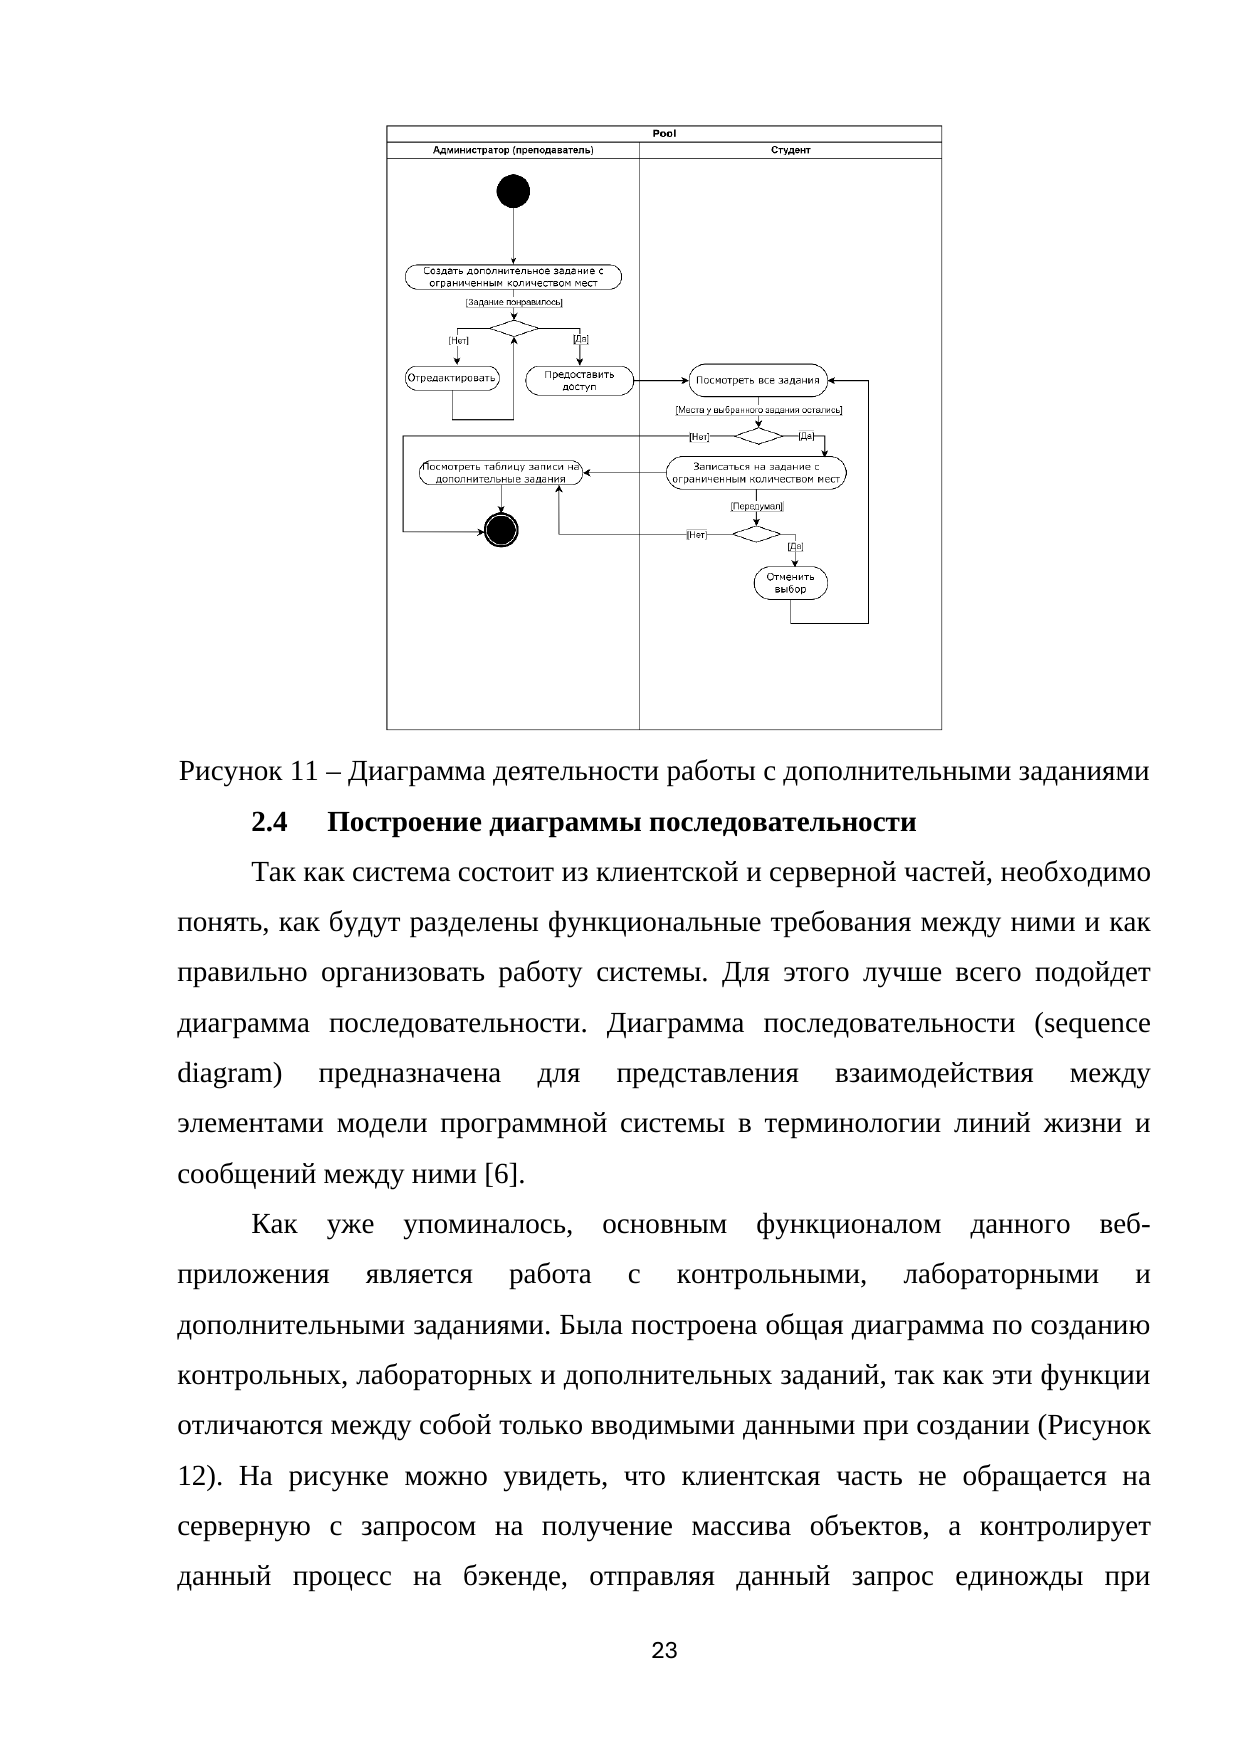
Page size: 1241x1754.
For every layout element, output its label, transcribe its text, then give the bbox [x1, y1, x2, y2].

picture [378, 118, 950, 739]
text Рисунок 11 – Диаграмма деятельности работы с дополнительными заданиями [177, 753, 1152, 787]
text Так как система состоит из клиентской и серверной частей, необходимо понять, как будут разделены функциональные требования между ними и как правильно организовать работу системы. Для этого лучше всего подойдет диаграмма последовательности. Диаграмма последовательности (sequence diagram) предназначена для представления взаимодействия между элементами модели программной системы в терминологии линий жизни и сообщений между ними [6]. [177, 854, 1152, 1189]
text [177, 1206, 1152, 1592]
subtitle Построение диаграммы последовательности [177, 804, 1152, 837]
